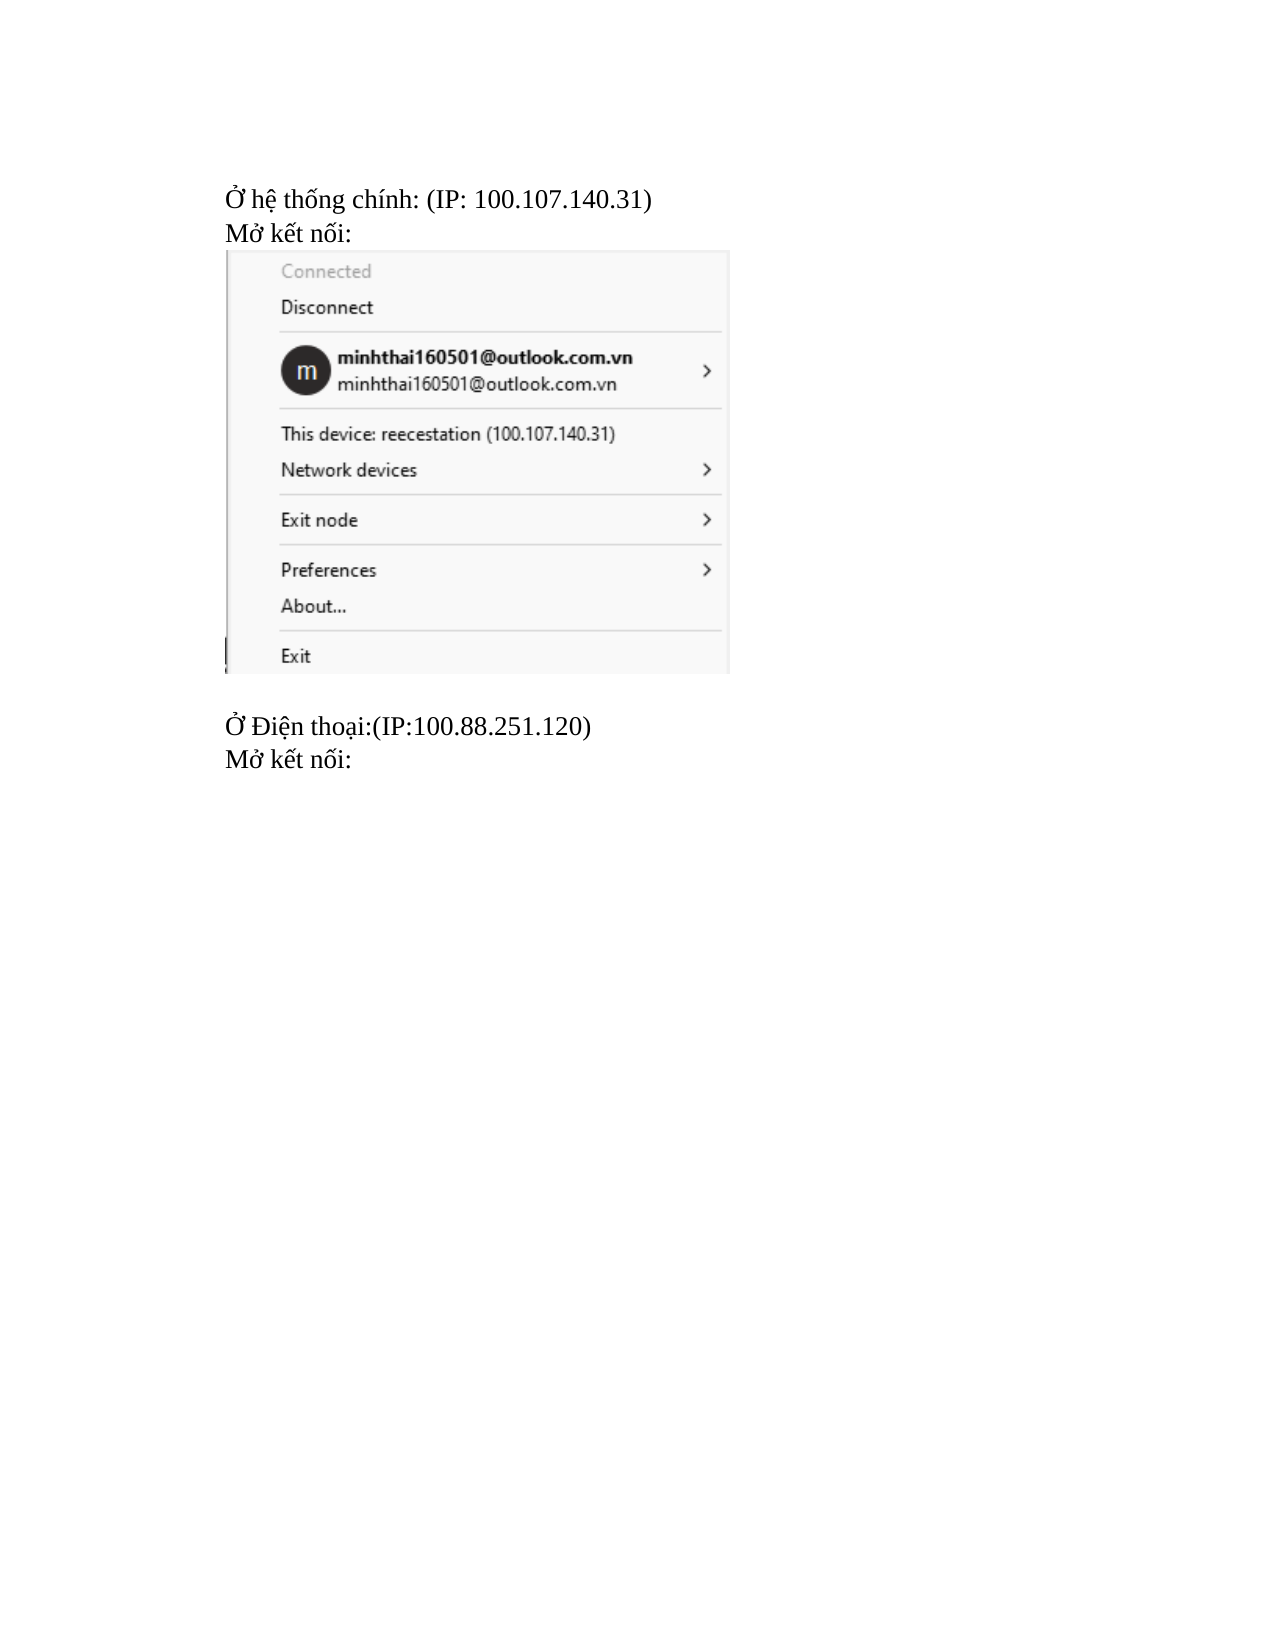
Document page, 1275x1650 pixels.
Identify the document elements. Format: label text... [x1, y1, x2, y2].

list Mở kết nối: [225, 743, 1125, 774]
list Mở kết nối: [225, 217, 1125, 248]
list Ở Điện thoại:(IP:100.88.251.120) [225, 710, 1125, 741]
list Ở hệ thống chính: (IP: 100.107.140.31) [225, 183, 1125, 215]
picture [225, 250, 730, 674]
